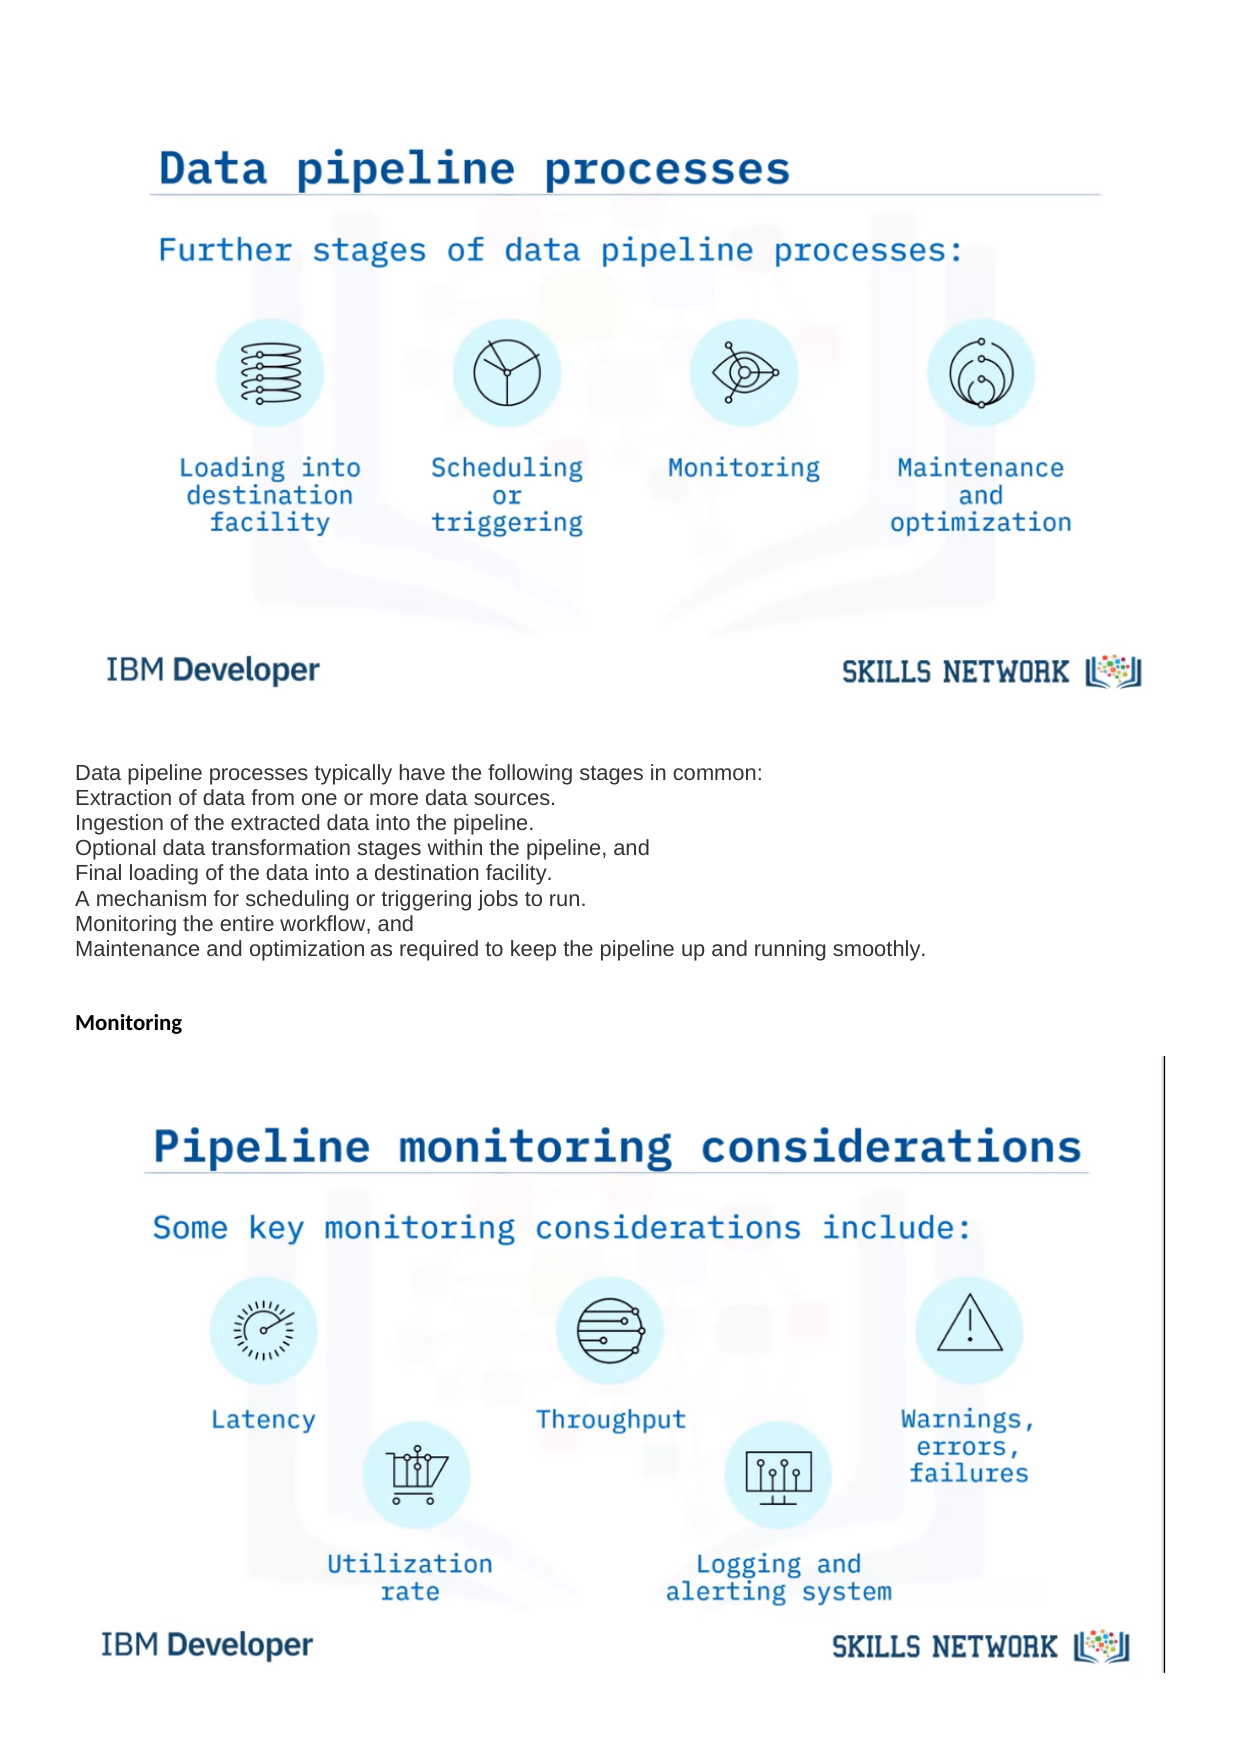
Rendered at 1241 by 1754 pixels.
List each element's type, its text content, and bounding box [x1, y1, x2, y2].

text Extraction of data from one or more data sources. [75, 785, 1165, 810]
picture [75, 1055, 1166, 1679]
text Data pipeline processes typically have the following stages in common: [75, 759, 1165, 785]
text Final loading of the data into a destination facility. [75, 860, 1165, 886]
text Monitoring [75, 1008, 1165, 1036]
picture [75, 75, 1166, 694]
text Maintenance and optimization as required to keep the pipeline up and running smoothly. [75, 936, 1165, 961]
text Optional data transformation stages within the pipeline, and [75, 835, 1165, 860]
text Ingestion of the extracted data into the pipeline. [75, 810, 1165, 835]
text A mechanism for scheduling or triggering jobs to run. [75, 886, 1165, 911]
text Monitoring the entire workflow, and [75, 911, 1165, 936]
